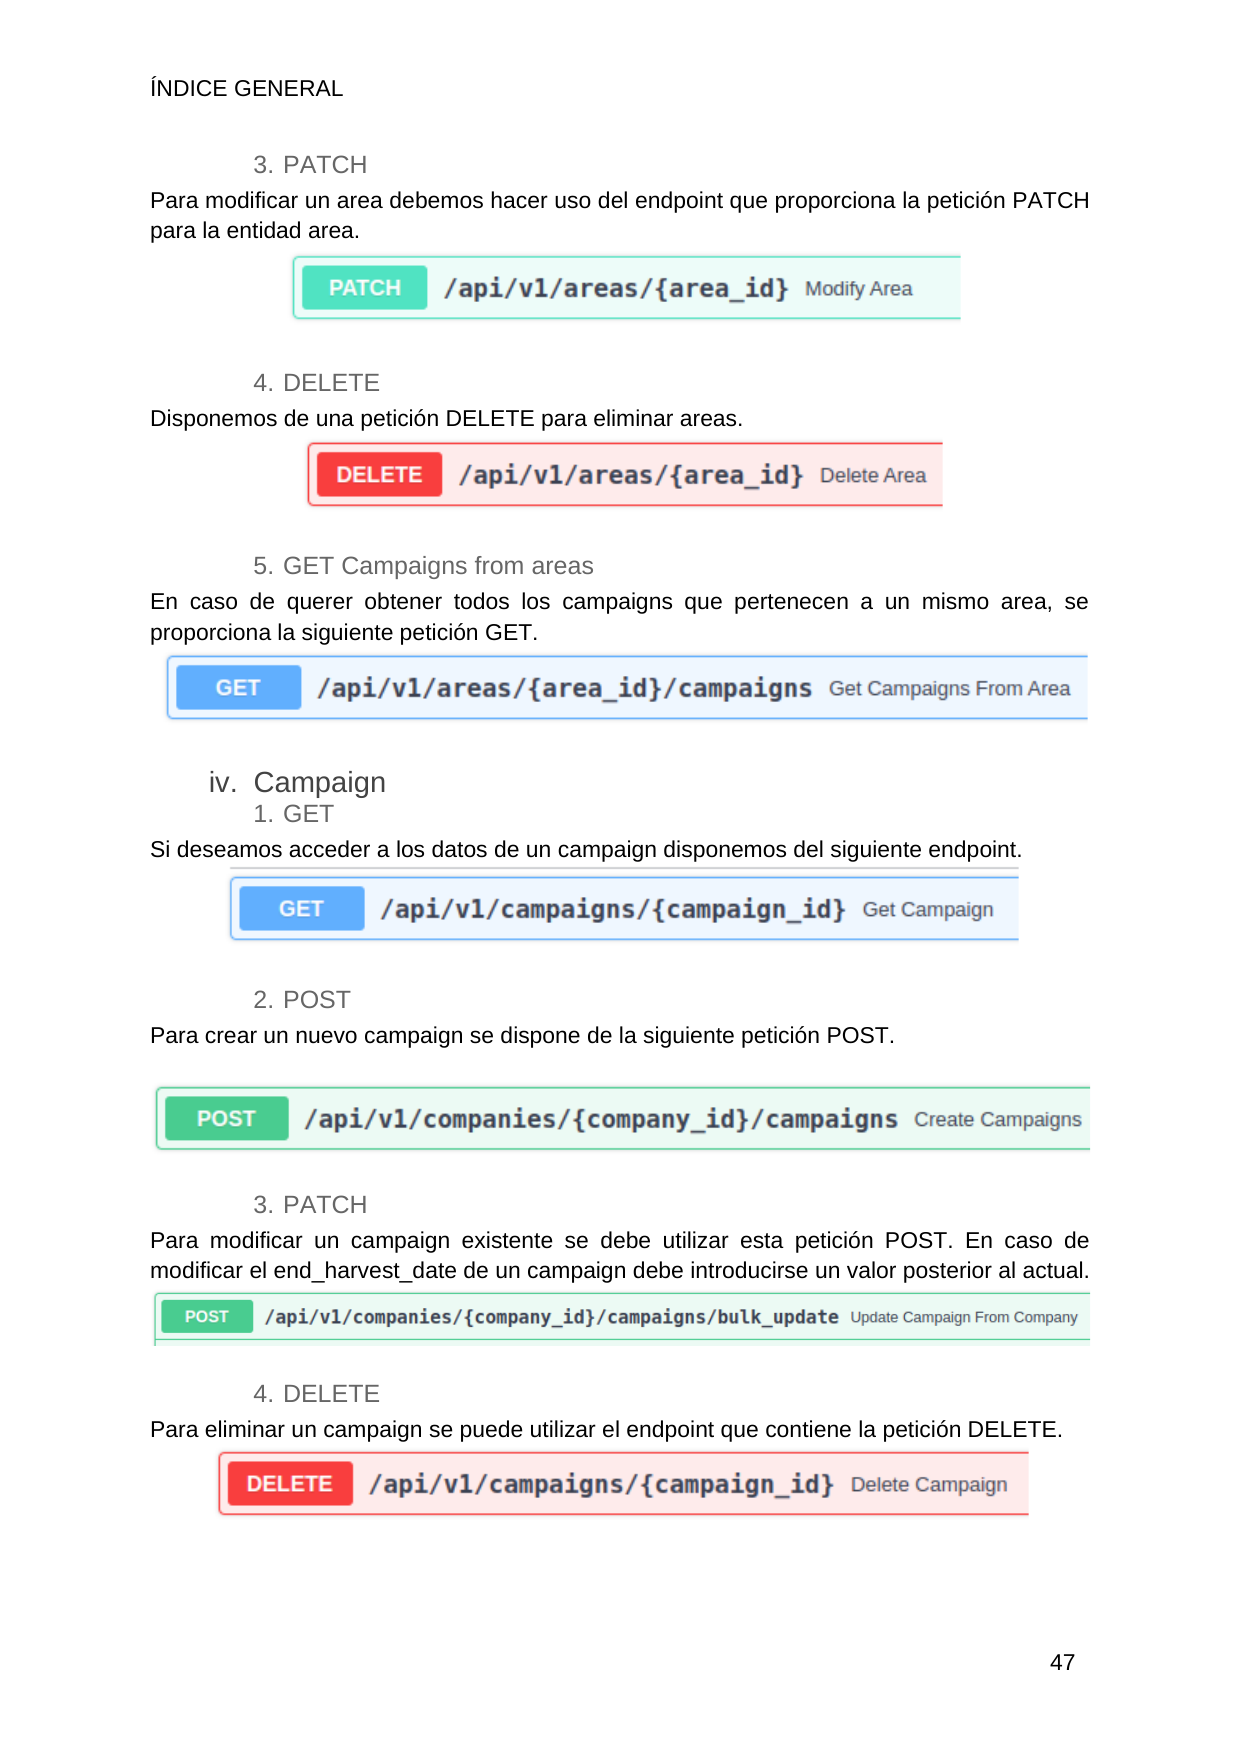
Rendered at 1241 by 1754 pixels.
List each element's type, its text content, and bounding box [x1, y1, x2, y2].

subtitle DELETE [253, 368, 1090, 397]
subtitle DELETE [253, 1379, 1090, 1408]
text Para modificar un area debemos hacer uso del endpoint que proporciona la petición PATCH para la entidad area. [150, 187, 1090, 244]
picture [150, 648, 1088, 729]
text Para eliminar un campaign se puede utilizar el endpoint que contiene la petición DELETE. [150, 1416, 1090, 1442]
subtitle GET [253, 799, 1090, 828]
text Si deseamos acceder a los datos de un campaign disponemos del siguiente endpoint. [150, 836, 1090, 862]
picture [297, 435, 943, 519]
picture [150, 1287, 1091, 1346]
text Para crear un nuevo campaign se dispone de la siguiente petición POST. [150, 1022, 1090, 1049]
subtitle Campaign [238, 766, 1090, 799]
subtitle GET Campaigns from areas [253, 551, 1090, 580]
picture [150, 1081, 1091, 1161]
picture [221, 866, 1019, 953]
text En caso de querer obtener todos los campaigns que pertenecen a un mismo area, se proporciona la siguiente petición GET. [150, 588, 1090, 645]
text Disponemos de una petición DELETE para eliminar areas. [150, 405, 1090, 431]
text Para modificar un campaign existente se debe utilizar esta petición POST. En caso de modificar el end_harvest_date de un campaign debe introducirse un valor posterior al actual. [150, 1227, 1090, 1284]
picture [211, 1446, 1029, 1531]
subtitle PATCH [253, 1190, 1090, 1219]
subtitle PATCH [253, 150, 1090, 179]
picture [279, 247, 961, 335]
subtitle POST [253, 985, 1090, 1014]
